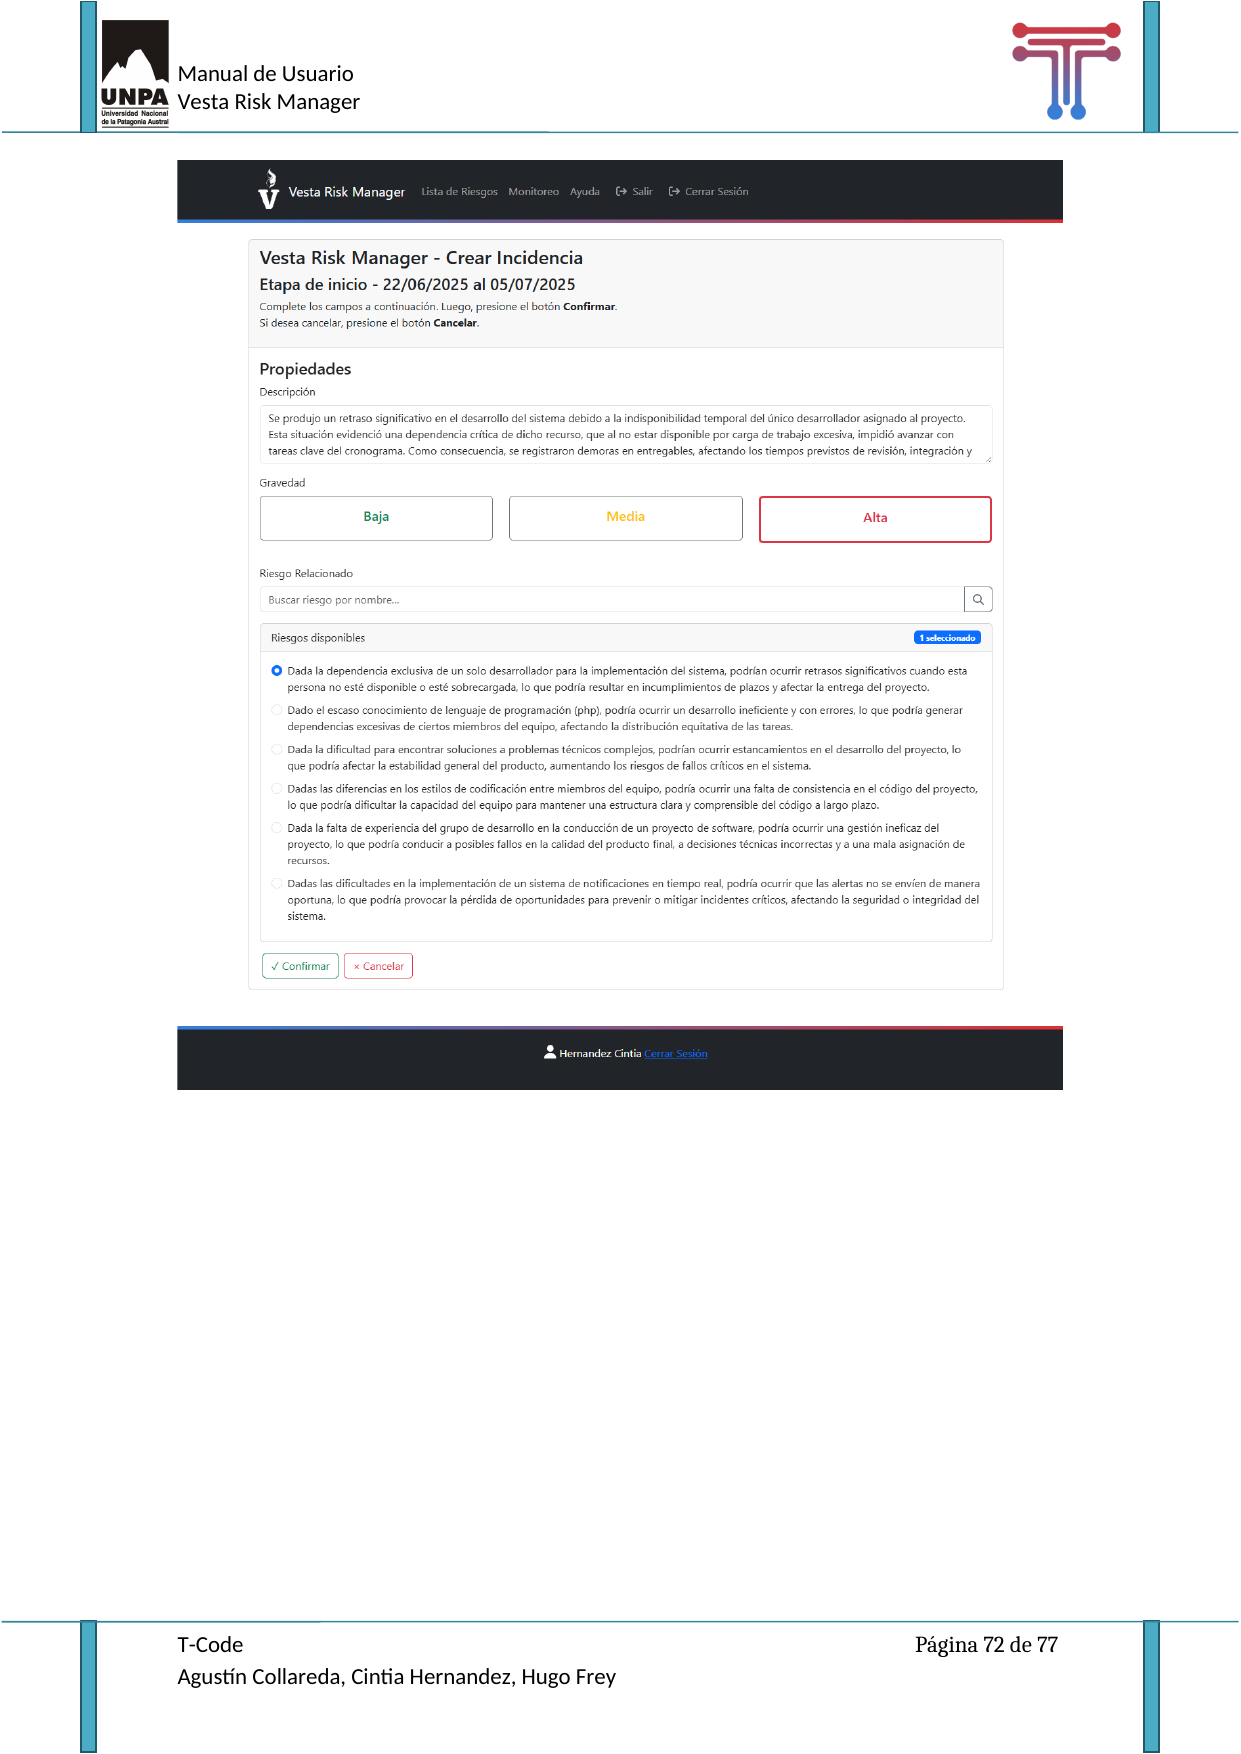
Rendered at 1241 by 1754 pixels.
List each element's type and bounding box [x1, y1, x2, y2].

picture [177, 160, 1063, 1090]
picture [100, 18, 170, 129]
picture [1012, 19, 1122, 122]
